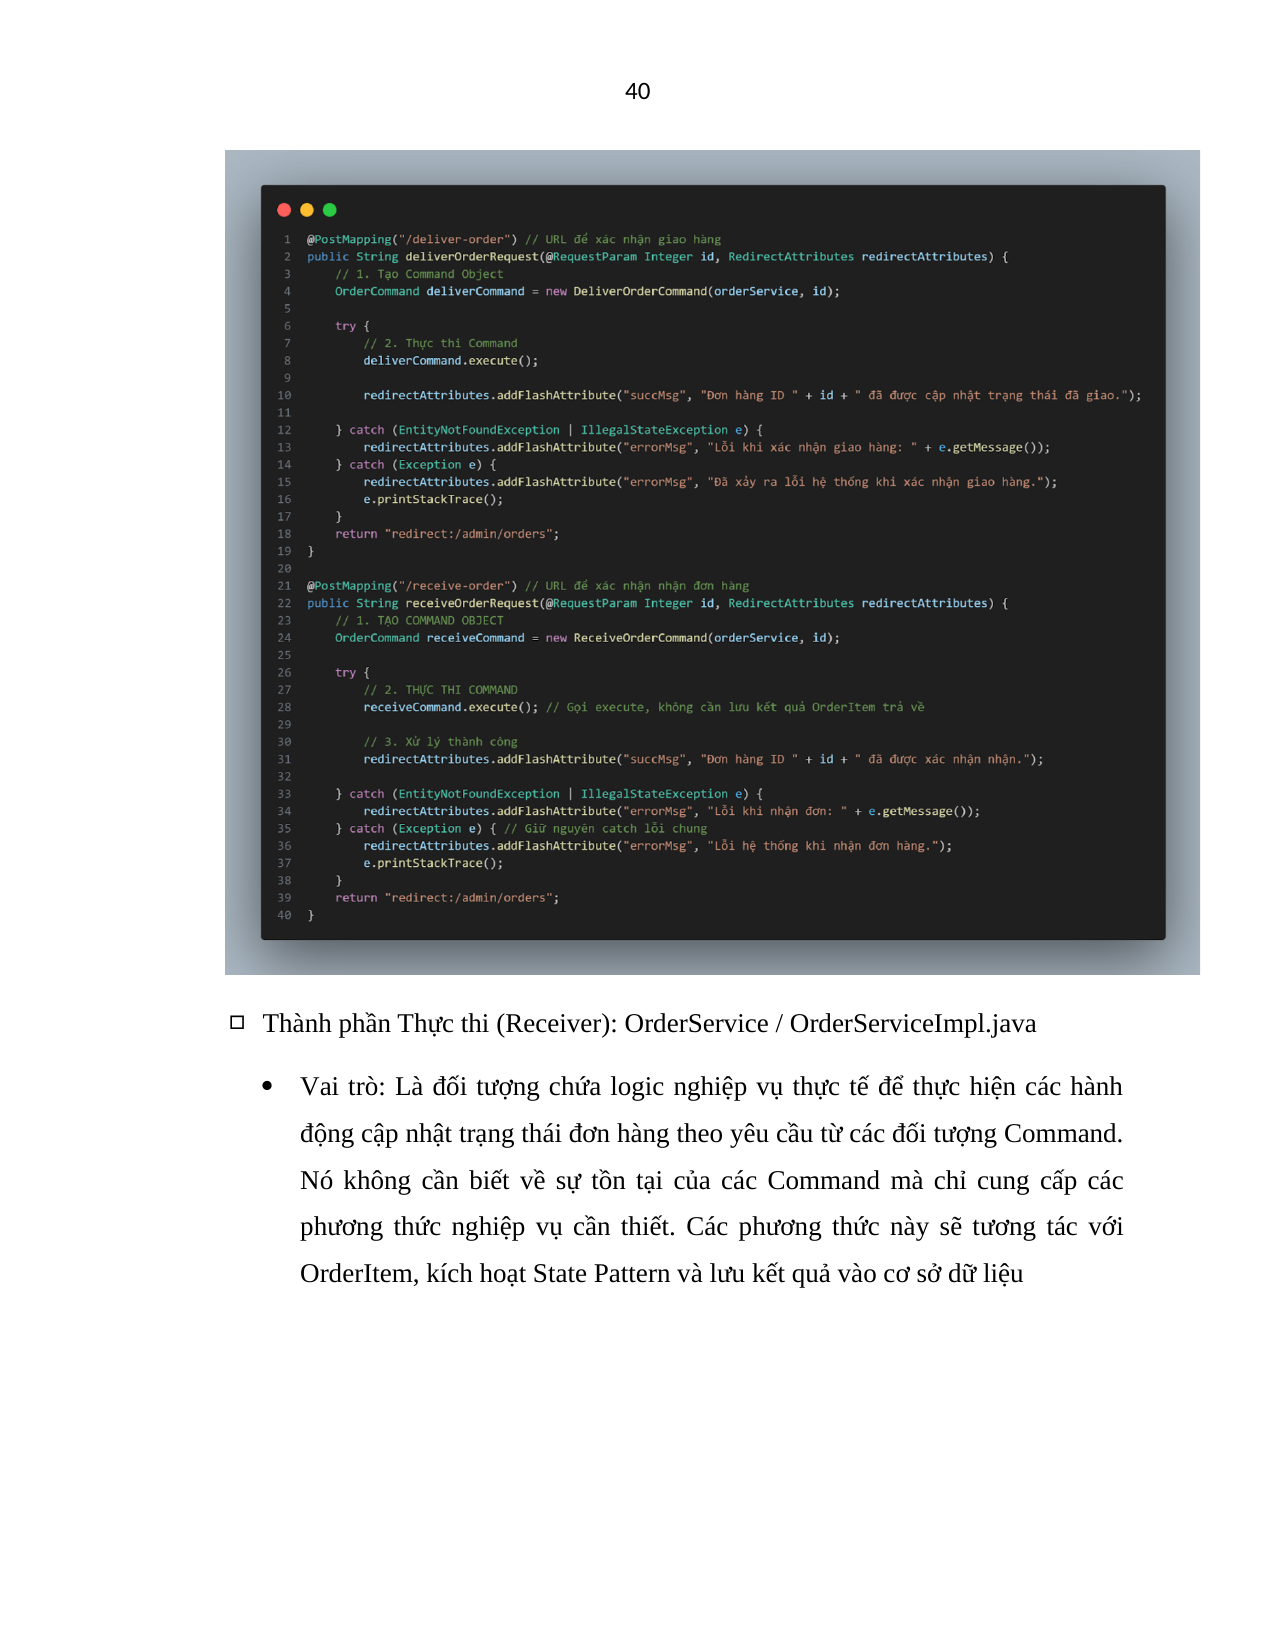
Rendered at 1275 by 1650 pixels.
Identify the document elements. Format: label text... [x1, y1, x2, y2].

list Thành phần Thực thi (Receiver): OrderService / OrderServiceImpl.java [225, 1007, 1125, 1038]
picture [225, 150, 1200, 975]
list Vai trò: Là đối tượng chứa logic nghiệp vụ thực tế để thực hiện các hành động cập nhật trạng thái đơn hàng theo yêu cầu từ các đối tượng Command. Nó không cần biết về sự tồn tại của các Command mà chỉ cung cấp các phương thức nghiệp vụ cần thiết. Các phương thức này sẽ tương tác với OrderItem, kích hoạt State Pattern và lưu kết quả vào cơ sở dữ liệu [262, 1070, 1125, 1288]
